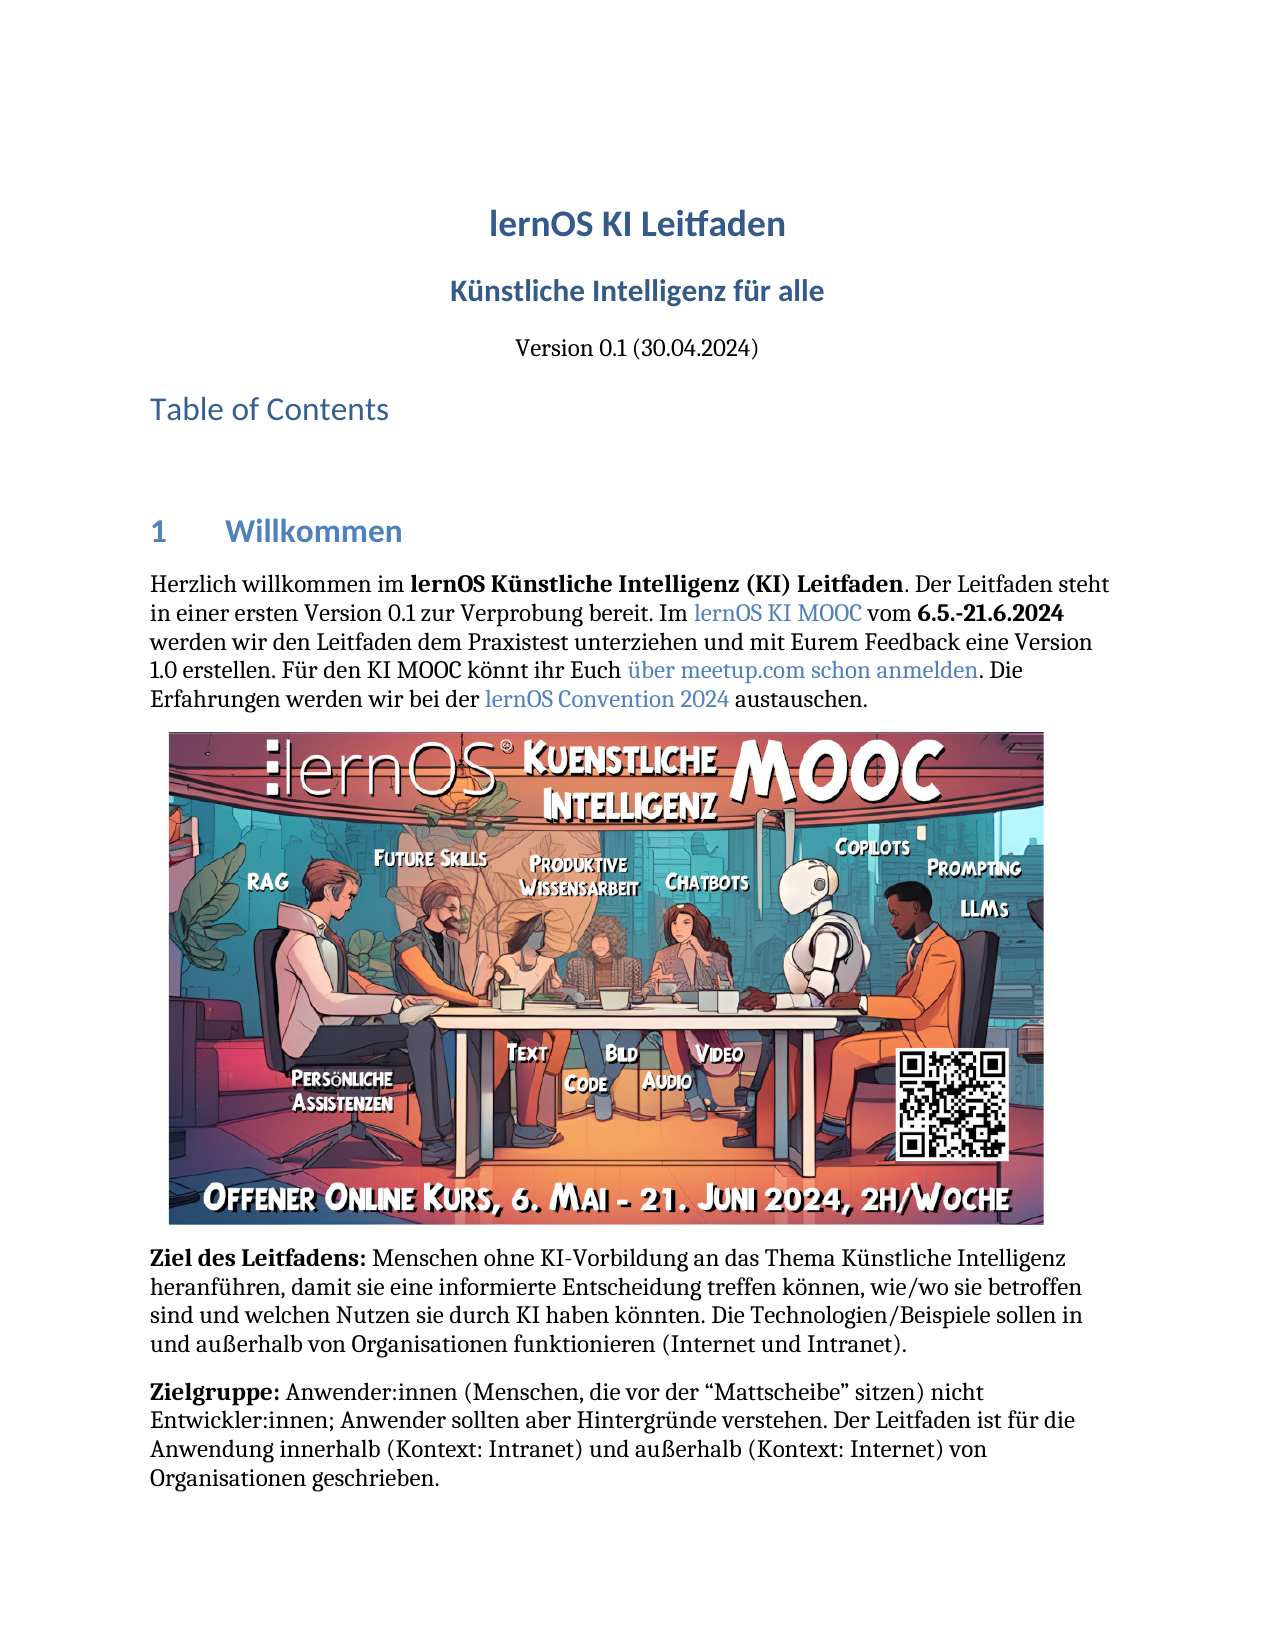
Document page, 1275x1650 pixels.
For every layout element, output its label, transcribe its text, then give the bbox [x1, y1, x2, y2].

subtitle Künstliche Intelligenz für alle [150, 271, 1125, 309]
text Zielgruppe: Anwender:innen (Menschen, die vor der “Mattscheibe” sitzen) nicht Entwickler:innen; Anwender sollten aber Hintergründe verstehen. Der Leitfaden ist für die Anwendung innerhalb (Kontext: Intranet) und außerhalb (Kontext: Internet) von Organisationen geschrieben. [150, 1377, 1125, 1492]
title lernOS KI Leitfaden [150, 200, 1125, 246]
text Version 0.1 (30.04.2024) [150, 334, 1125, 363]
picture [168, 732, 1044, 1225]
subtitle 1 Willkommen [150, 510, 1125, 551]
text Herzlich willkommen im lernOS Künstliche Intelligenz (KI) Leitfaden. Der Leitfaden steht in einer ersten Version 0.1 zur Verprobung bereit. Im lernOS KI MOOC vom 6.5.-21.6.2024 werden wir den Leitfaden dem Praxistest unterziehen und mit Eurem Feedback eine Version 1.0 erstellen. Für den KI MOOC könnt ihr Euch über meetup.com schon anmelden. Die Erfahrungen werden wir bei der lernOS Convention 2024 austauschen. [150, 570, 1125, 714]
text Ziel des Leitfadens: Menschen ohne KI-Vorbildung an das Thema Künstliche Intelligenz heranführen, damit sie eine informierte Entscheidung treffen können, wie/wo sie betroffen sind und welchen Nutzen sie durch KI haben könnten. Die Technologien/Beispiele sollen in und außerhalb von Organisationen funktionieren (Internet und Intranet). [150, 1244, 1125, 1359]
